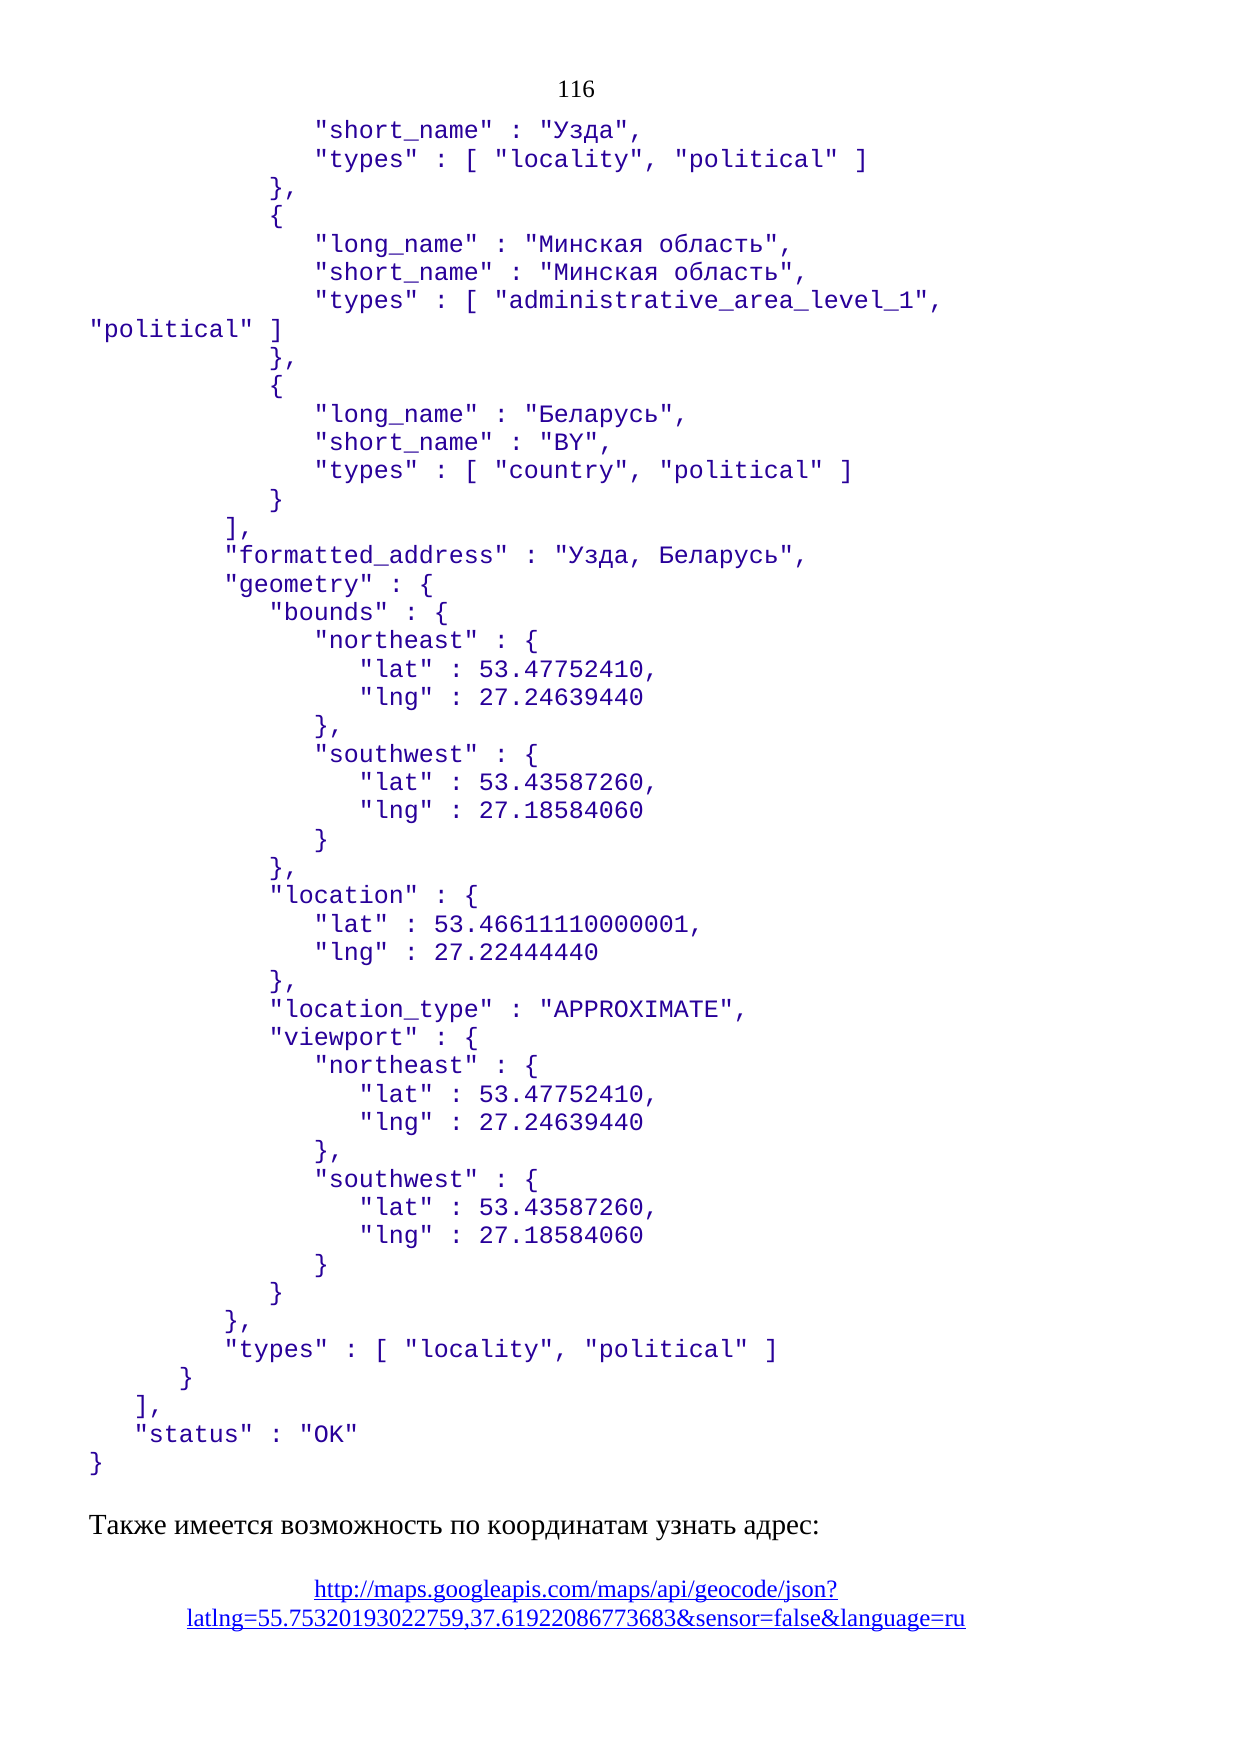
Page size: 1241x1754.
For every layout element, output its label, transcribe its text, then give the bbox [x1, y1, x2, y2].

text Также имеется возможность по координатам узнать адрес: [89, 1507, 1063, 1540]
text http://maps.googleapis.com/maps/api/geocode/json?latlng=55.75320193022759,37.61922086773683&sensor=false&language=ru [89, 1574, 1063, 1631]
